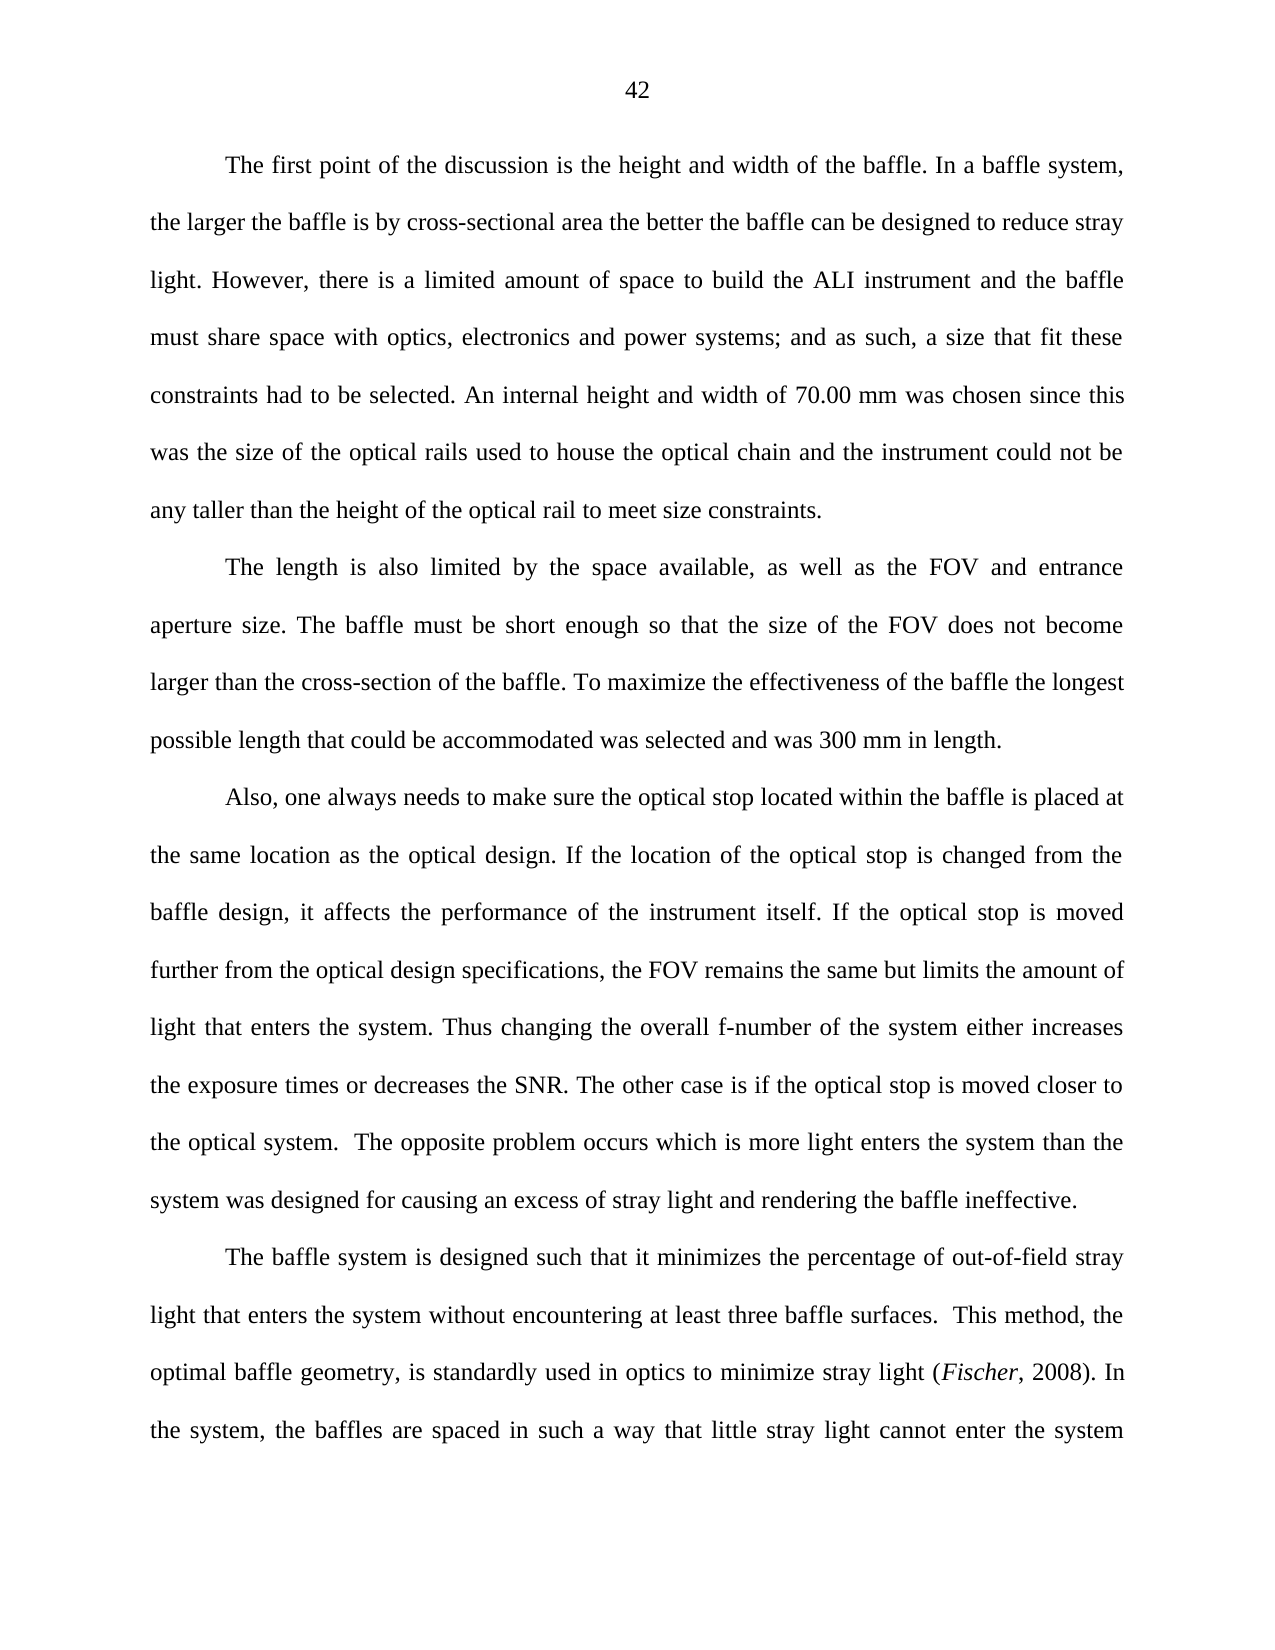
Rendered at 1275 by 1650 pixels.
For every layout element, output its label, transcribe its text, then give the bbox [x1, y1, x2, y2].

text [150, 1242, 1125, 1444]
text The length is also limited by the space available, as well as the FOV and entrance aperture size. The baffle must be short enough so that the size of the FOV does not become larger than the cross-section of the baffle. To maximize the effectiveness of the baffle the longest possible length that could be accommodated was selected and was 300 mm in length. [150, 552, 1125, 754]
text Also, one always needs to make sure the optical stop located within the baffle is placed at the same location as the optical design. If the location of the optical stop is changed from the baffle design, it affects the performance of the instrument itself. If the optical stop is moved further from the optical design specifications, the FOV remains the same but limits the amount of light that enters the system. Thus changing the overall f-number of the system either increases the exposure times or decreases the SNR. The other case is if the optical stop is moved closer to the optical system. The opposite problem occurs which is more light enters the system than the system was designed for causing an excess of stray light and rendering the baffle ineffective. [150, 782, 1125, 1214]
text The first point of the discussion is the height and width of the baffle. In a baffle system, the larger the baffle is by cross-sectional area the better the baffle can be designed to reduce stray light. However, there is a limited amount of space to build the ALI instrument and the baffle must share space with optics, electronics and power systems; and as such, a size that fit these constraints had to be selected. An internal height and width of 70.00 mm was chosen since this was the size of the optical rails used to house the optical chain and the instrument could not be any taller than the height of the optical rail to meet size constraints. [150, 150, 1125, 524]
